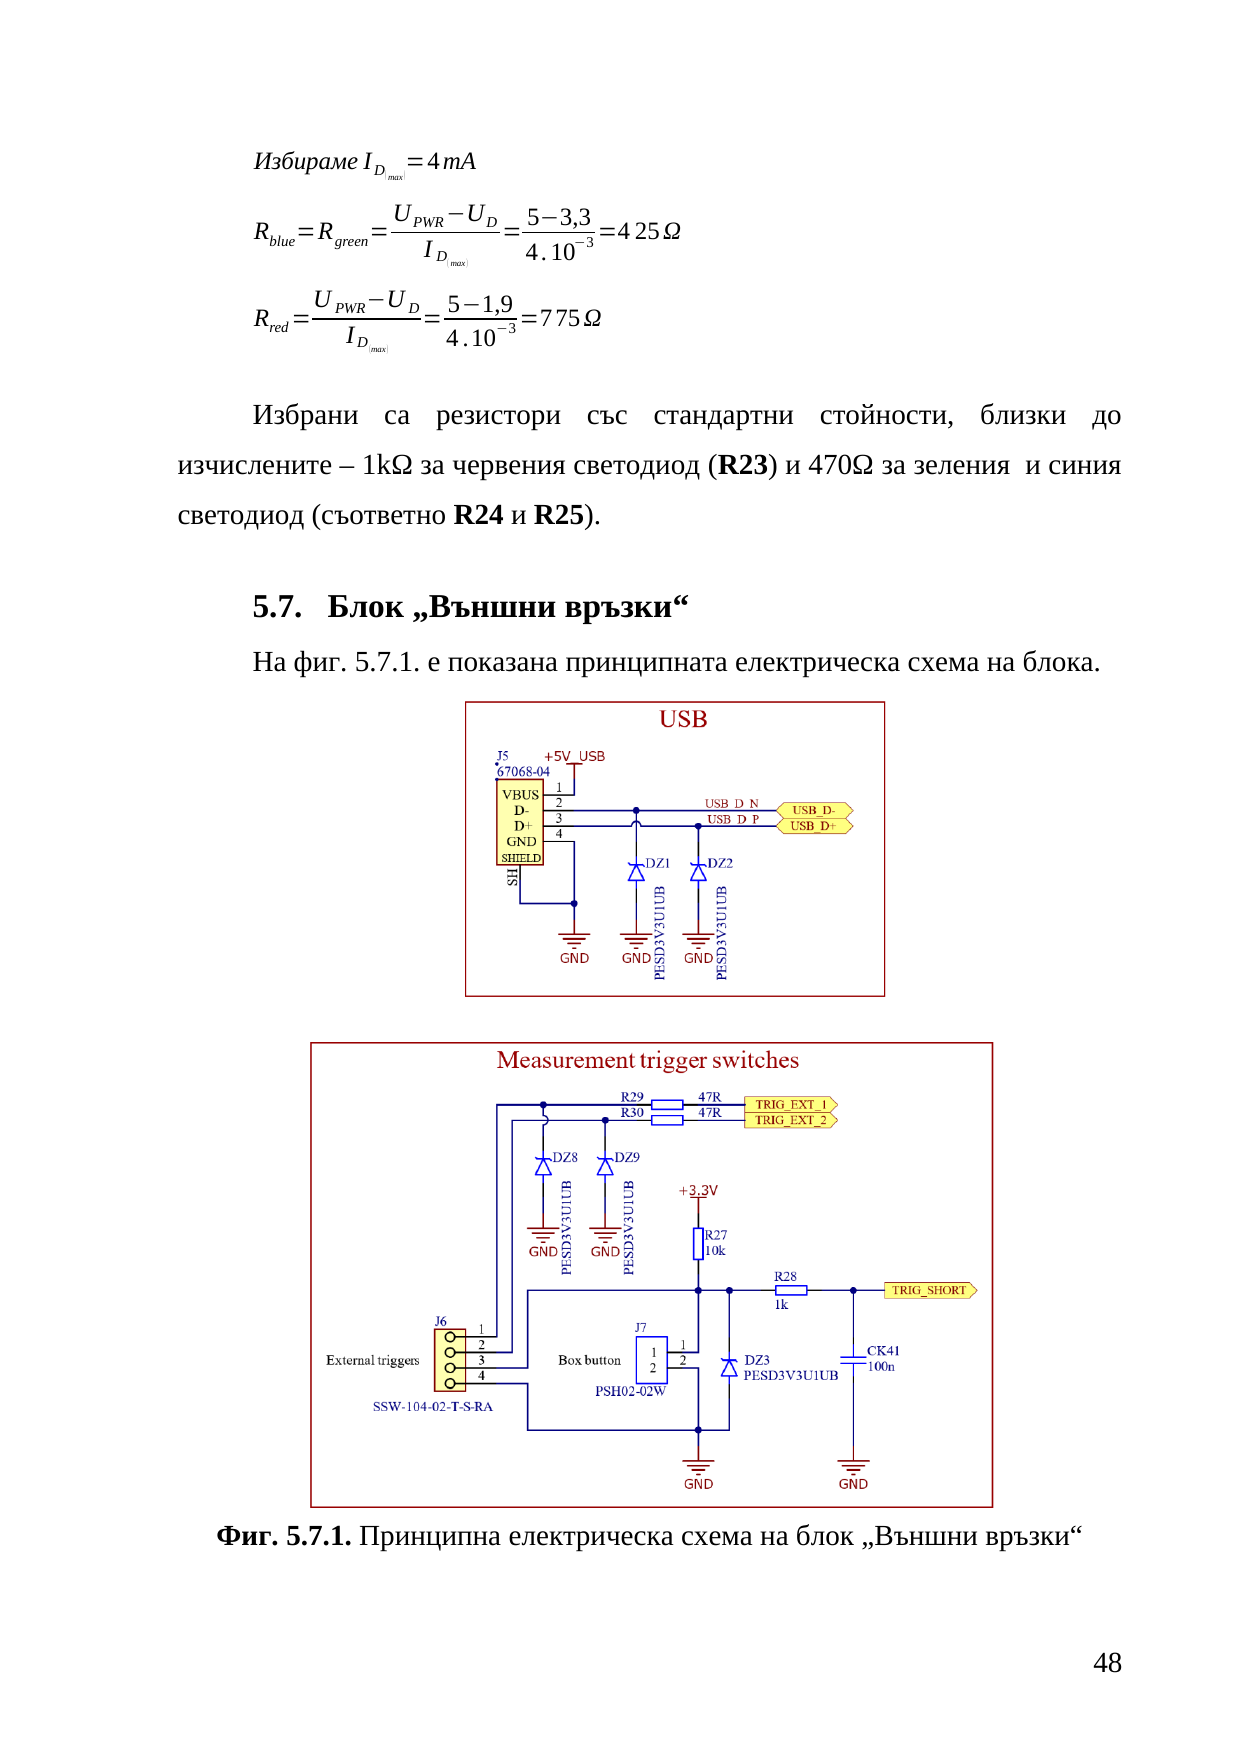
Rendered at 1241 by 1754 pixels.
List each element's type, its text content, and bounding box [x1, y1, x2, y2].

picture [297, 694, 1003, 1514]
text Избрани са резистори със стандартни стойности, близки до изчислените – 1kΩ за червения светодиод (R23) и 470Ω за зеления и синия светодиод (съответно R24 и R25). [177, 397, 1122, 531]
subtitle Блок „Външни връзки“ [215, 586, 1122, 624]
text На фиг. 5.7.1. е показана принципната електрическа схема на блока. [177, 644, 1122, 677]
text Фиг. 5.7.1. Принципна електрическа схема на блок „Външни връзки“ [177, 1518, 1122, 1552]
